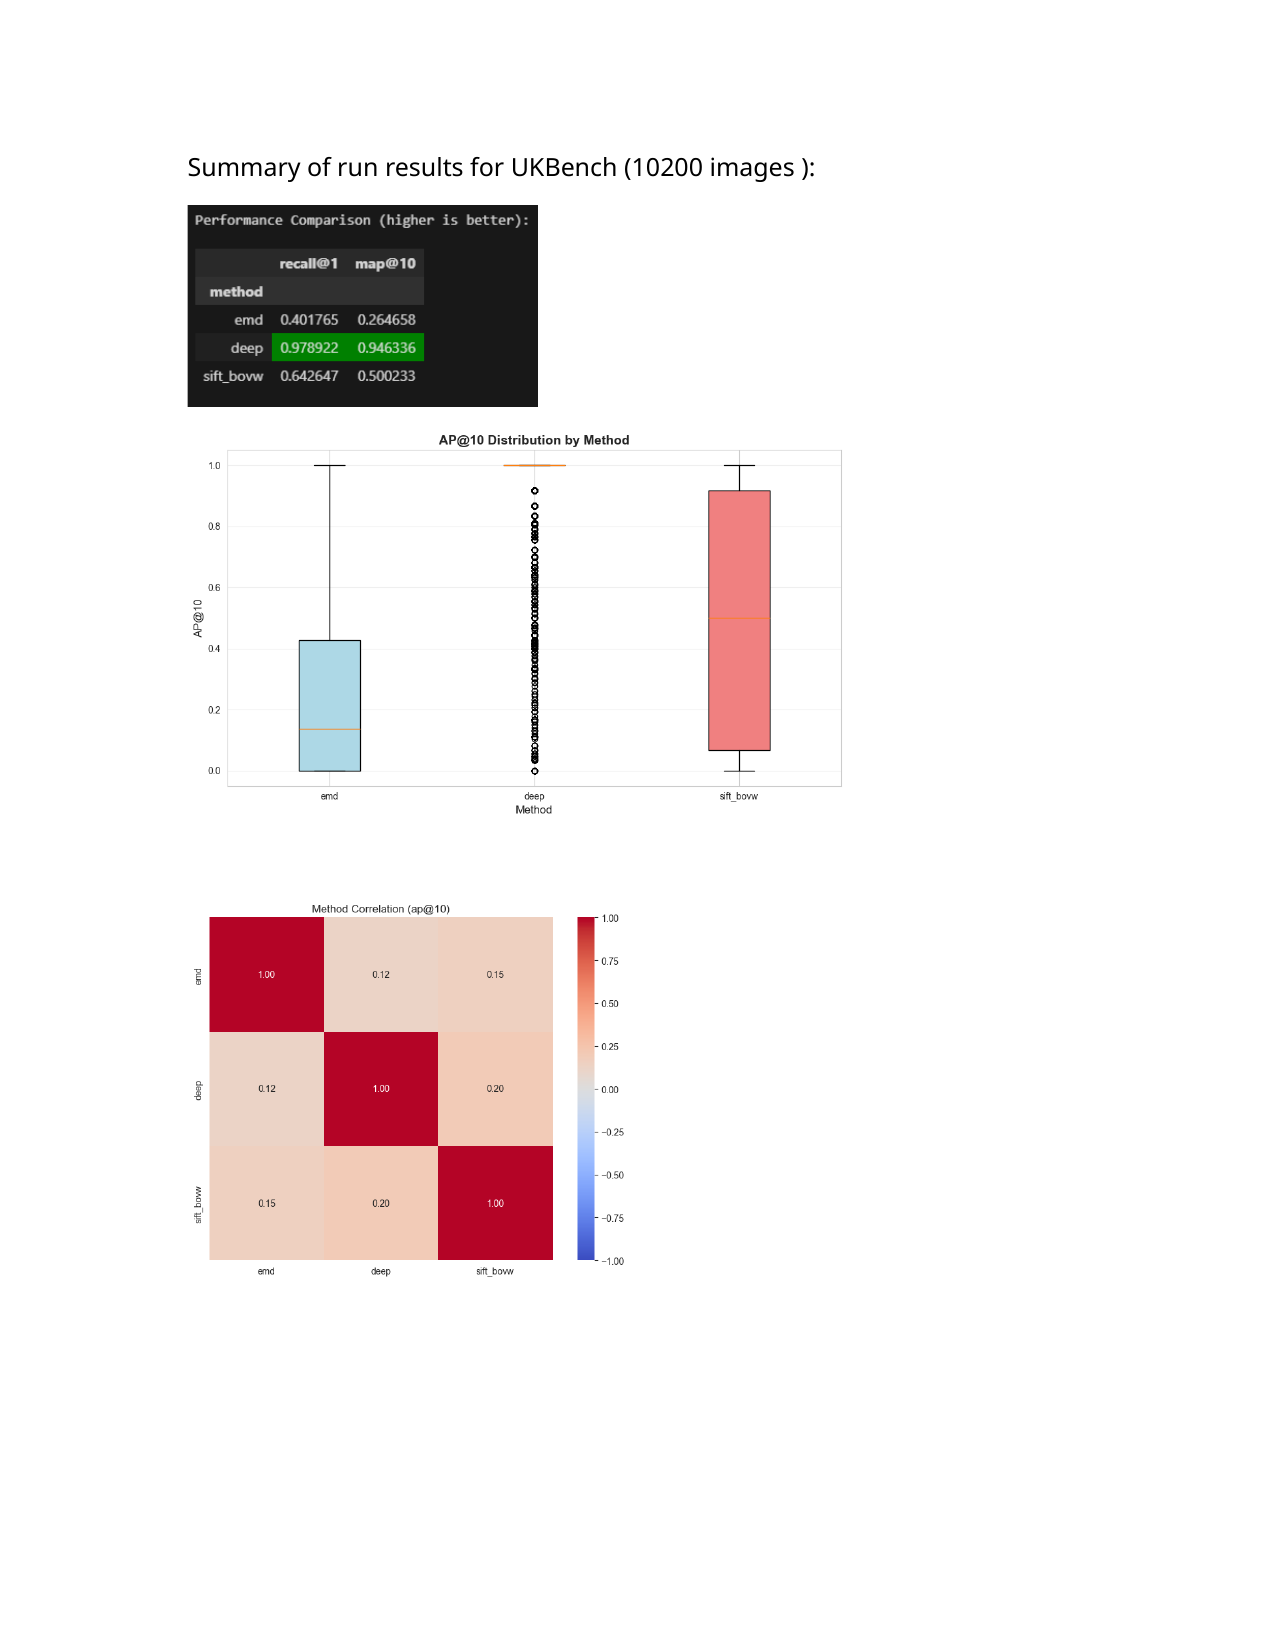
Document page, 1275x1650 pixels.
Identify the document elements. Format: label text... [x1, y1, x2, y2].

picture [187, 428, 847, 822]
picture [187, 898, 629, 1282]
text Summary of run results for UKBench (10200 images ): [187, 150, 1087, 184]
picture [187, 205, 538, 407]
